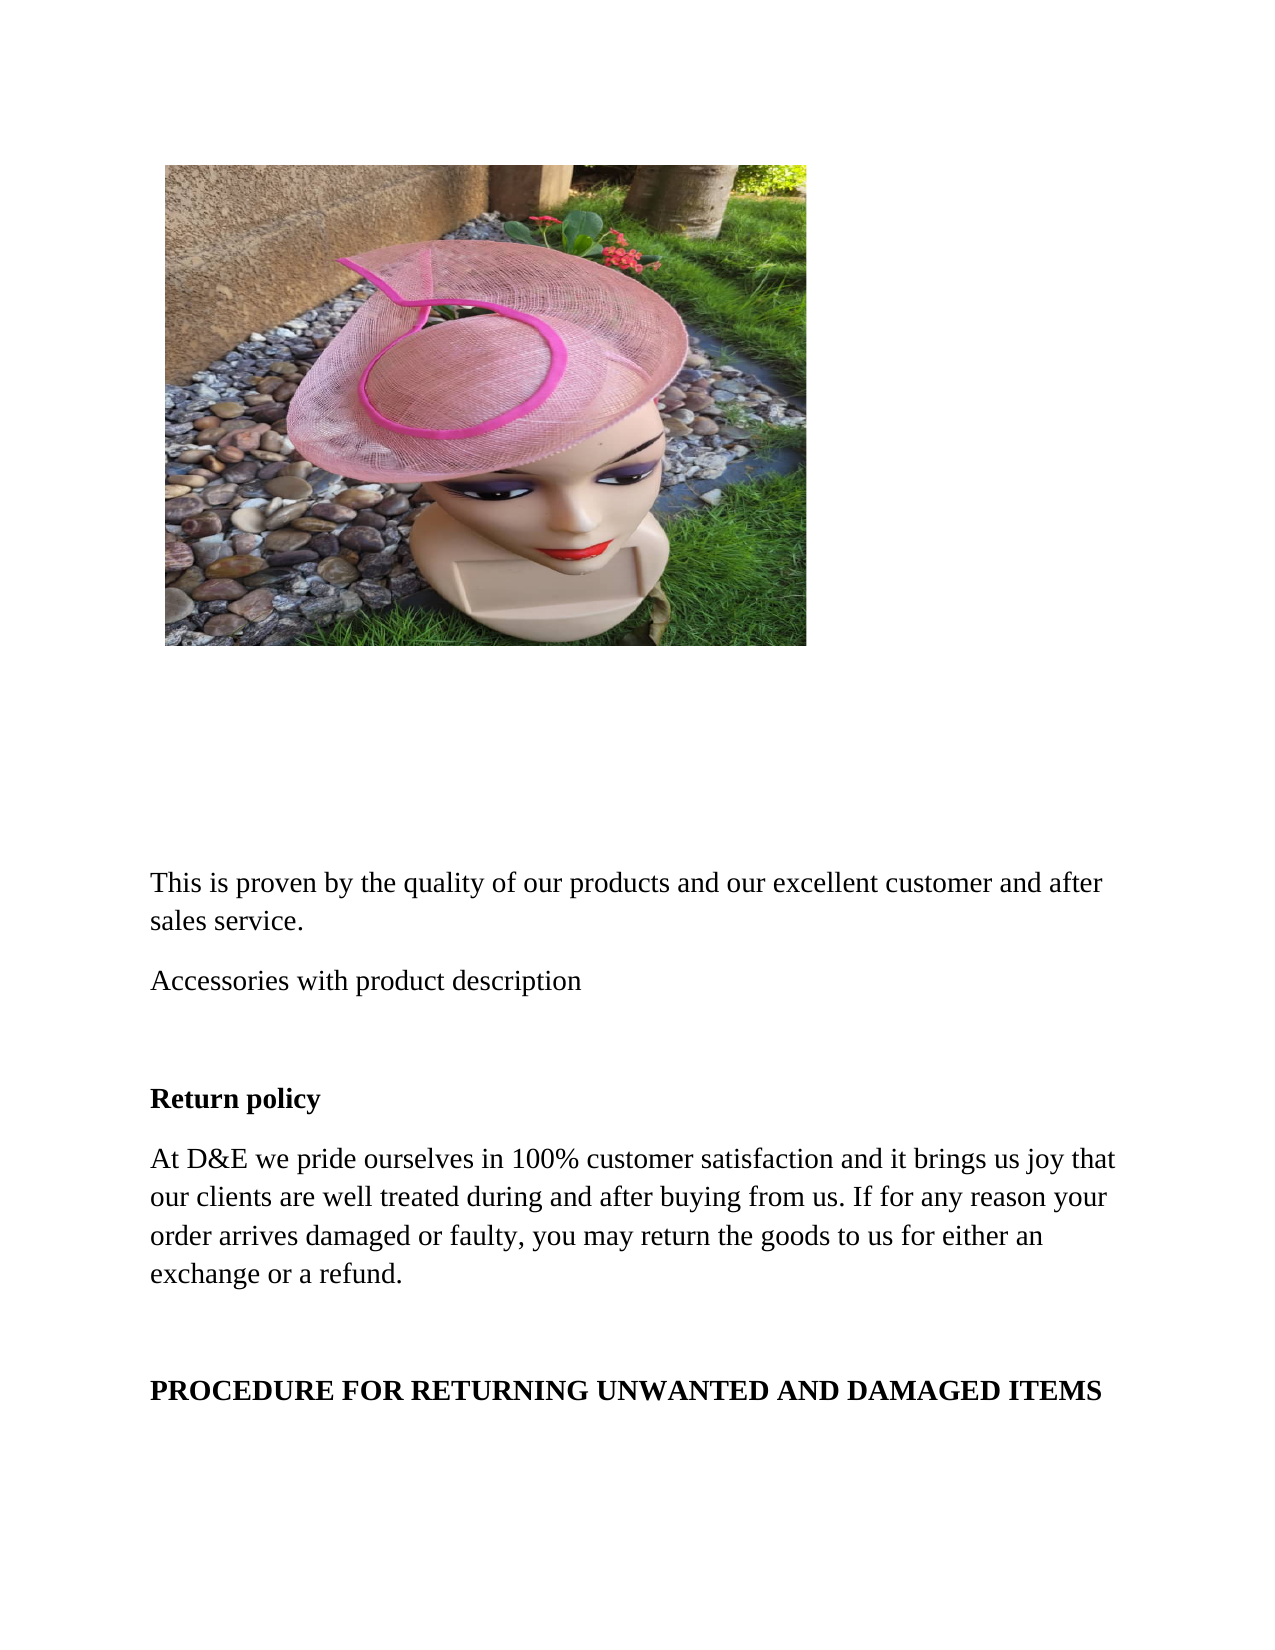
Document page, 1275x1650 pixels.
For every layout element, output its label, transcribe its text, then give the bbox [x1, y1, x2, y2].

text This is proven by the quality of our products and our excellent customer and after sales service. [150, 865, 1125, 937]
picture [165, 165, 807, 646]
text PROCEDURE FOR RETURNING UNWANTED AND DAMAGED ITEMS [150, 1373, 1125, 1406]
text Return policy [150, 1082, 1125, 1115]
text Accessories with product description [150, 963, 1125, 996]
text At D&E we pride ourselves in 100% customer satisfaction and it brings us joy that our clients are well treated during and after buying from us. If for any reason your order arrives damaged or faulty, you may return the goods to us for either an exchange or a refund. [150, 1141, 1125, 1290]
